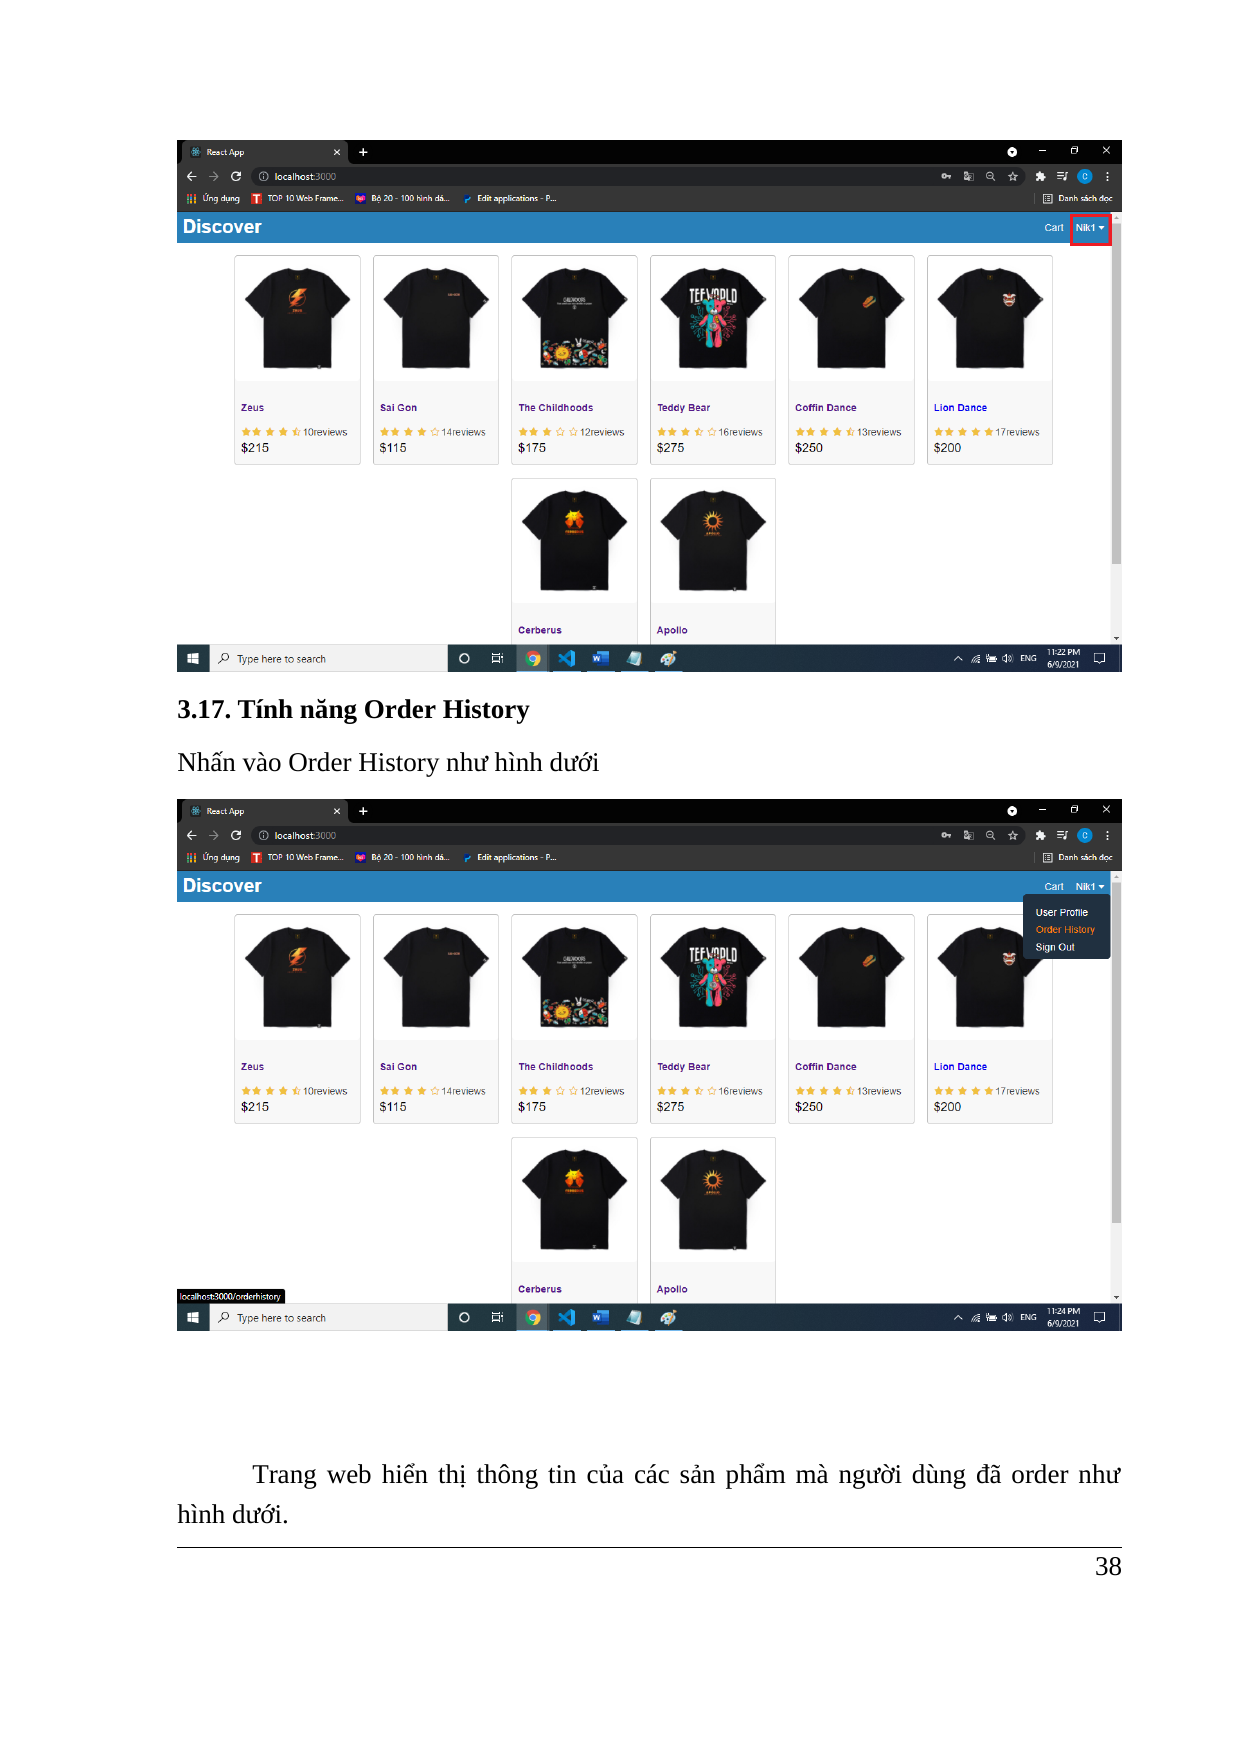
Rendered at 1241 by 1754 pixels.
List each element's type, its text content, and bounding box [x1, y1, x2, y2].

text Nhấn vào Order History như hình dưới [177, 746, 1122, 777]
text Trang web hiển thị thông tin của các sản phẩm mà người dùng đã order như hình dưới. [177, 1458, 1122, 1530]
picture [177, 799, 1122, 1331]
picture [177, 140, 1122, 672]
subtitle Tính năng Order History [177, 693, 1122, 724]
